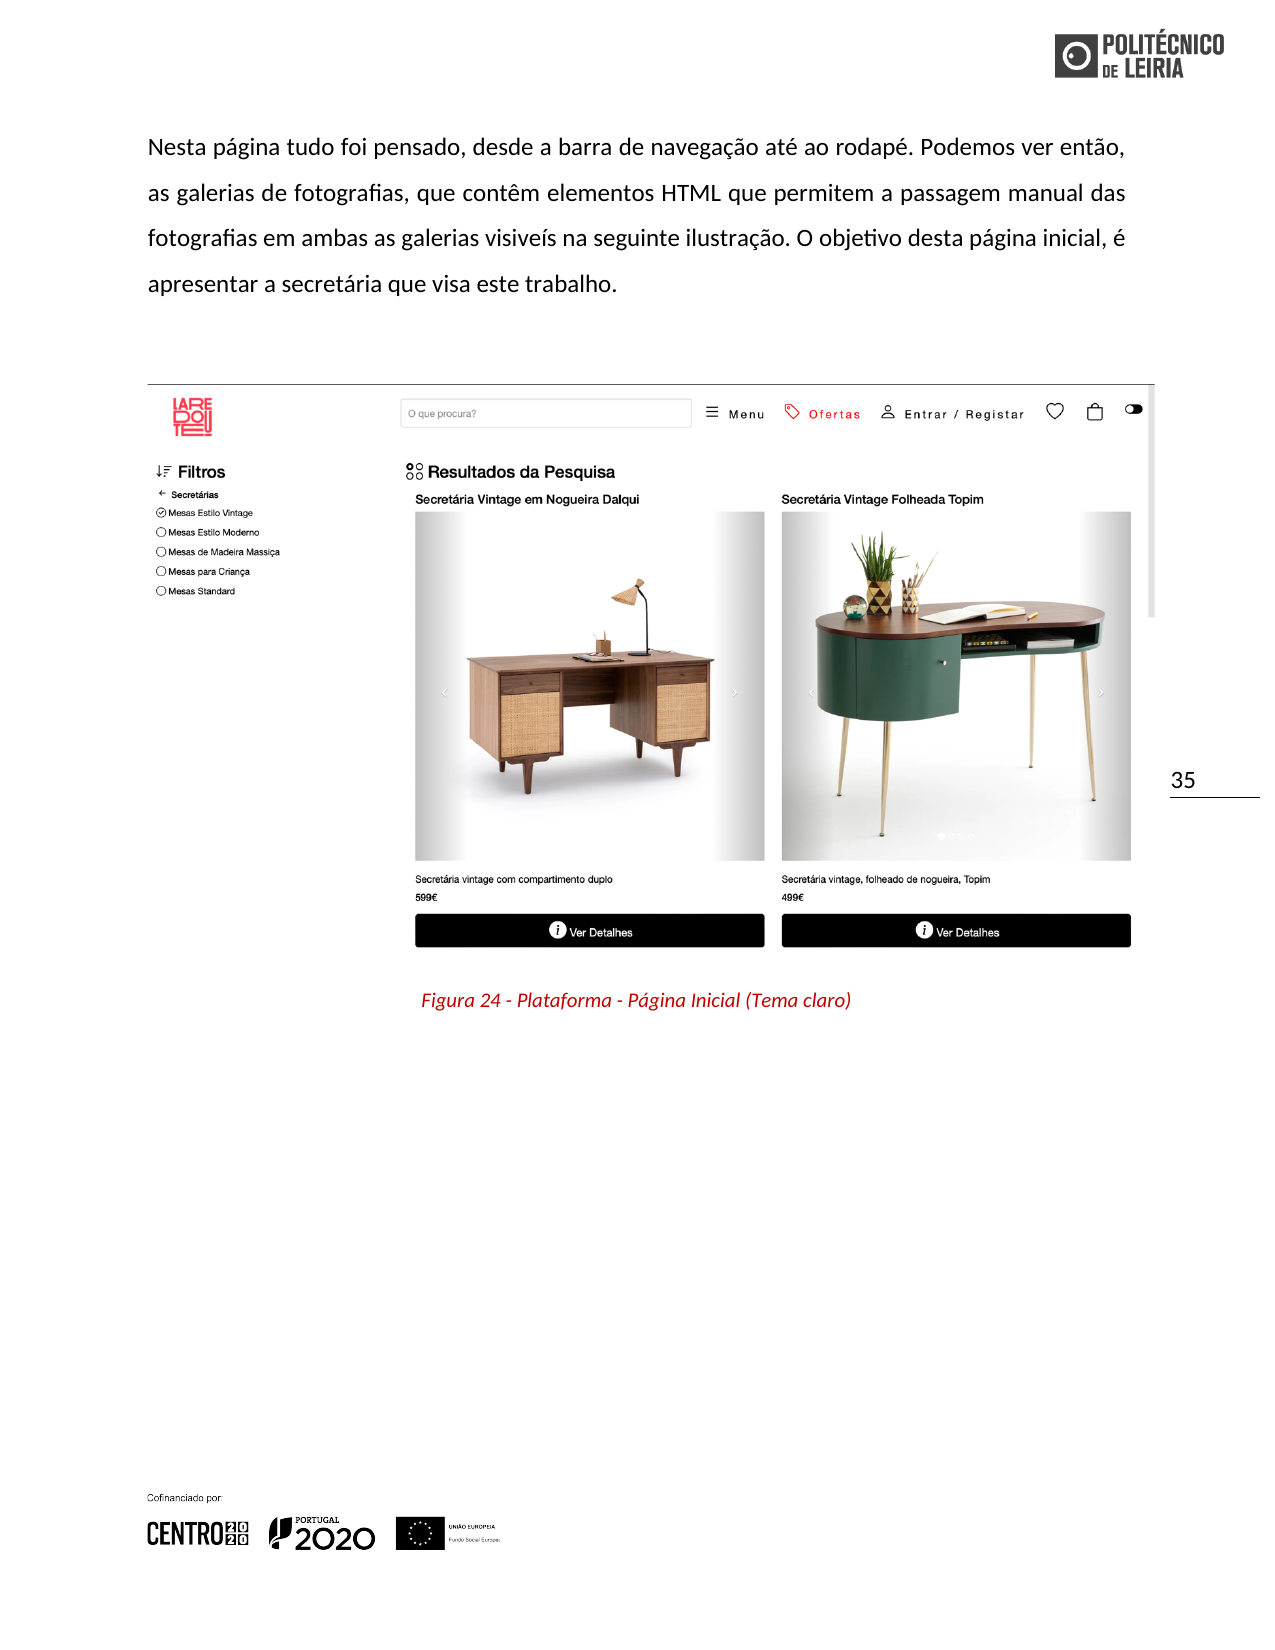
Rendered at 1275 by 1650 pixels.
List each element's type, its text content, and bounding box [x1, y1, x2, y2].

picture [1053, 26, 1225, 80]
text Figura 24 - Plataforma - Página Inicial (Tema claro) [148, 987, 1127, 1012]
text Nesta página tudo foi pensado, desde a barra de navegação até ao rodapé. Podemos ver então, as galerias de fotografias, que contêm elementos HTML que permitem a passagem manual das fotografias em ambas as galerias visiveís na seguinte ilustração. O objetivo desta página inicial, é apresentar a secretária que visa este trabalho. [148, 131, 1127, 299]
picture [147, 384, 1155, 960]
picture [147, 1494, 500, 1550]
